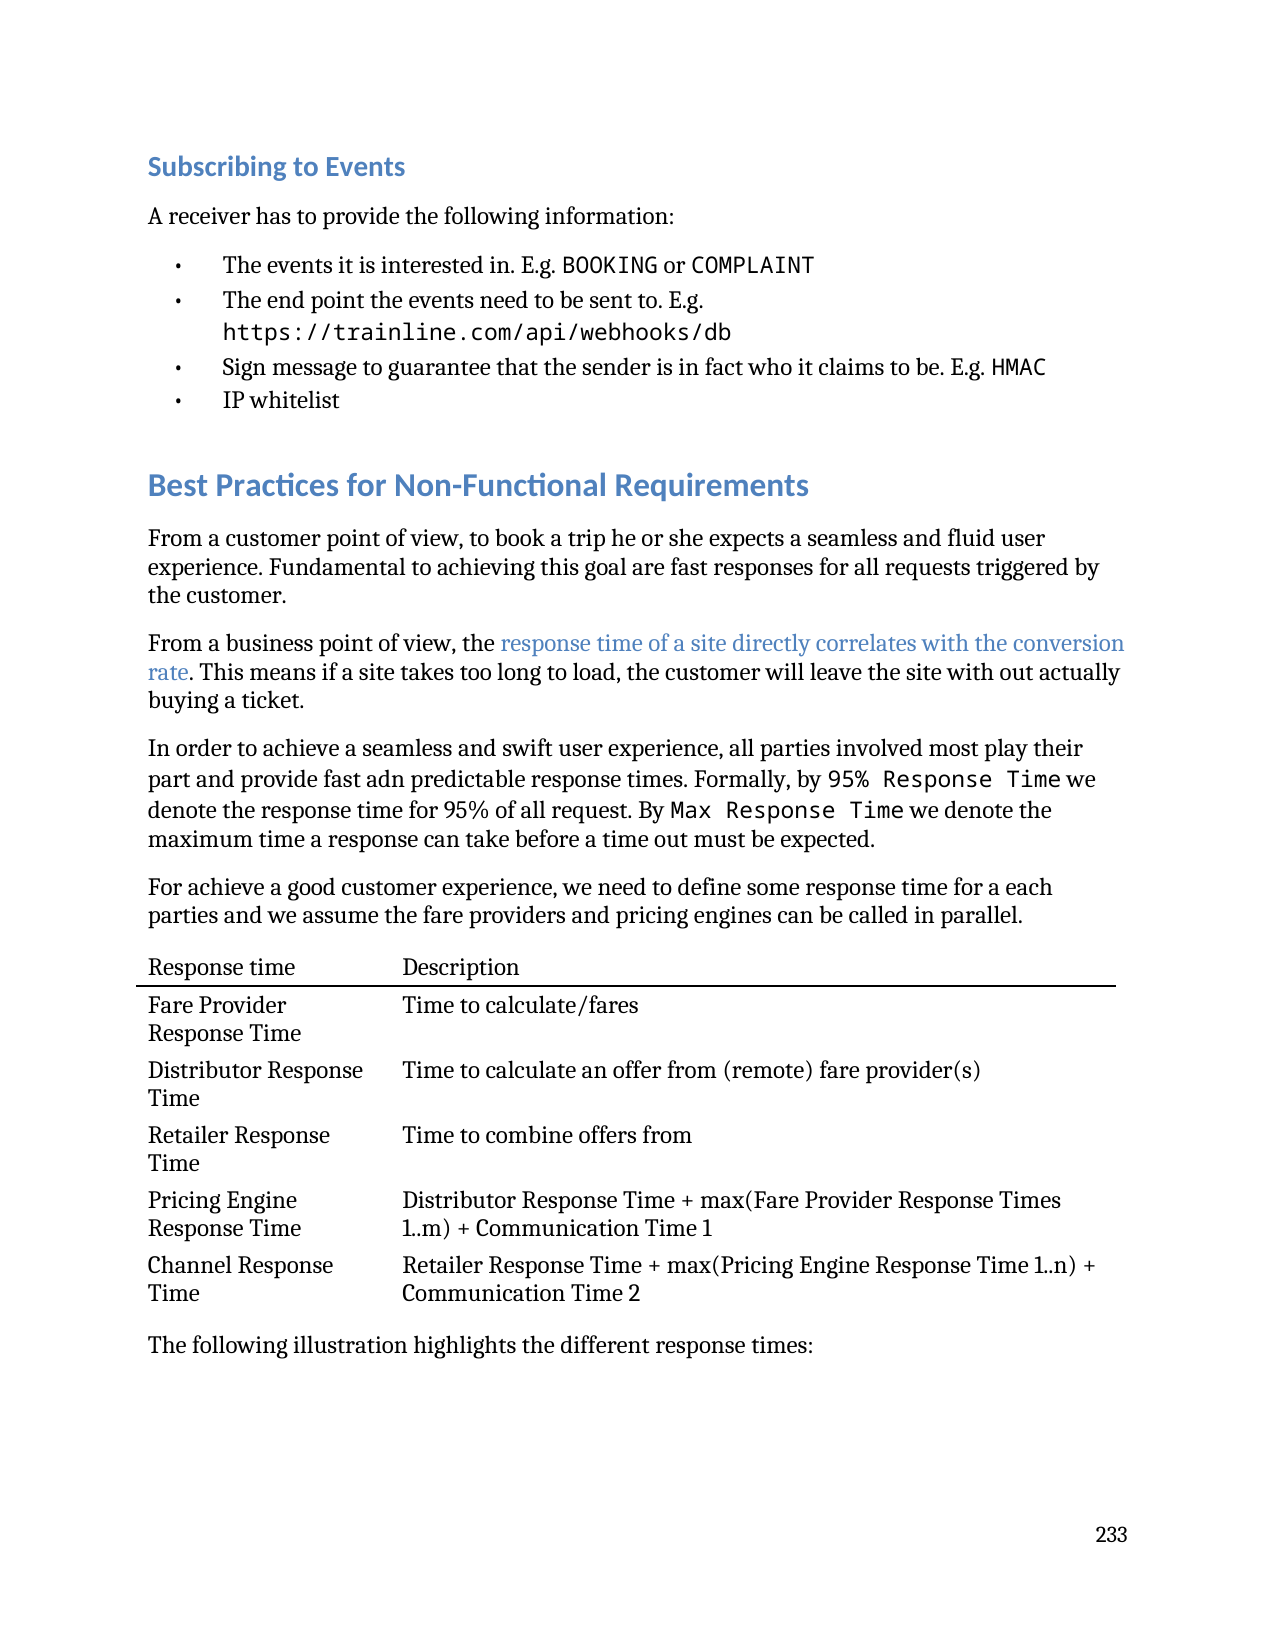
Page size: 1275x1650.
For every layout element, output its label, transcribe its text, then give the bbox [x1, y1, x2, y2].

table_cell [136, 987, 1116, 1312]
text A receiver has to provide the following information: [148, 202, 1127, 231]
list The events it is interested in. E.g. BOOKING or COMPLAINT [173, 249, 1127, 281]
list The end point the events need to be sent to. E.g. https://trainline.com/api/webhooks/db [173, 284, 1127, 347]
text From a customer point of view, to book a trip he or she expects a seamless and fluid user experience. Fundamental to achieving this goal are fast responses for all requests triggered by the customer. [148, 524, 1127, 610]
subtitle Subscribing to Events [148, 148, 1127, 183]
text For achieve a good customer experience, we need to define some response time for a each parties and we assume the fare providers and pricing engines can be called in parallel. [148, 873, 1127, 930]
list IP whitelist [173, 386, 1127, 414]
text In order to achieve a seamless and swift user experience, all parties involved most play their part and provide fast adn predictable response times. Formally, by 95% Response Time we denote the response time for 95% of all request. By Max Response Time we denote the maximum time a response can take before a time out must be expected. [148, 734, 1127, 854]
text From a business point of view, the response time of a site directly correlates with the conversion rate. This means if a site takes too long to load, the customer will leave the site with out actually buying a ticket. [148, 629, 1127, 715]
subtitle Best Practices for Non-Functional Requirements [148, 464, 1127, 505]
list Sign message to guarantee that the sender is in fact who it claims to be. E.g. HMAC [173, 351, 1127, 382]
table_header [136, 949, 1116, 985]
text The following illustration highlights the different response times: [148, 1331, 1127, 1359]
